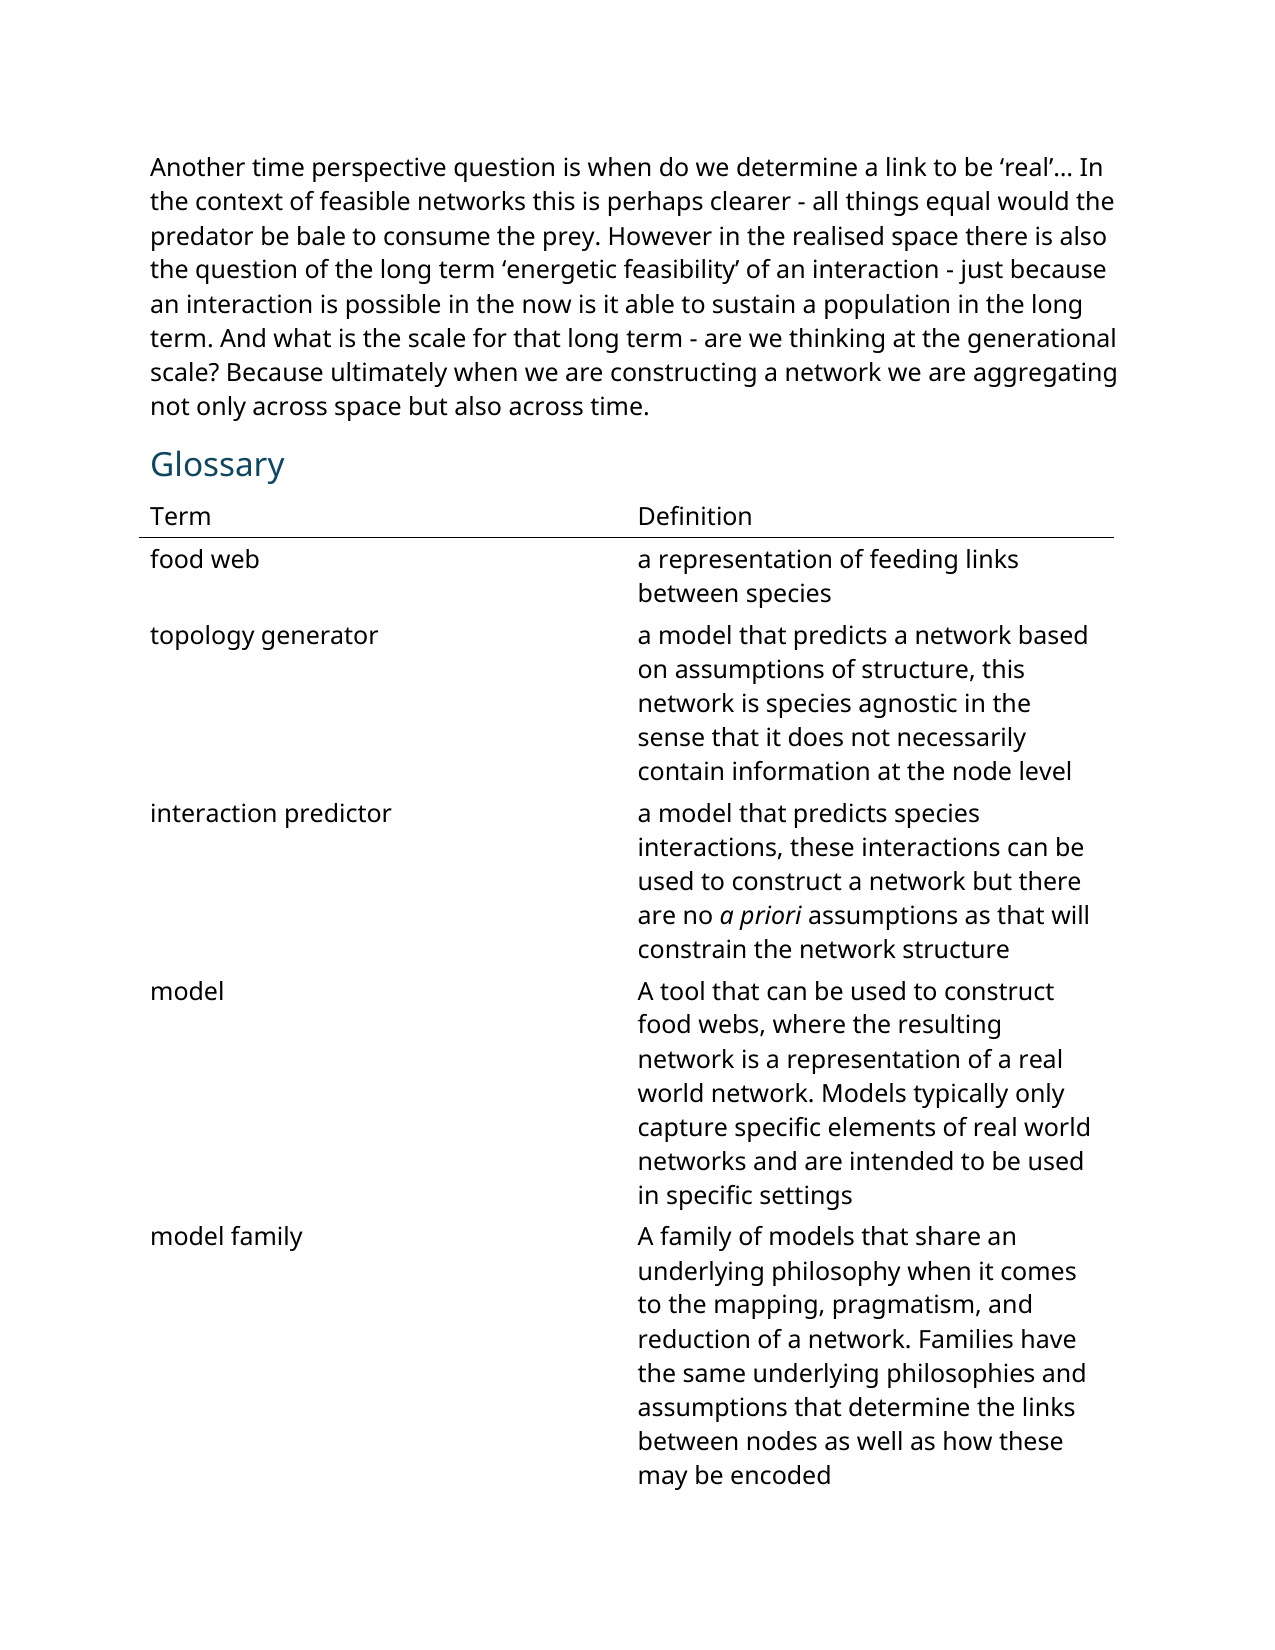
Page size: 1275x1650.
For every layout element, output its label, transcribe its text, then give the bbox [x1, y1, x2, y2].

table_cell food web [139, 538, 626, 614]
table_cell model family [139, 1215, 626, 1495]
subtitle Glossary [150, 441, 1125, 487]
text Another time perspective question is when do we determine a link to be ‘real’… In the context of feasible networks this is perhaps clearer - all things equal would the predator be bale to consume the prey. However in the realised space there is also the question of the long term ‘energetic feasibility’ of an interaction - just because an interaction is possible in the now is it able to sustain a population in the long term. And what is the scale for that long term - are we thinking at the generational scale? Because ultimately when we are constructing a network we are aggregating not only across space but also across time. [150, 150, 1125, 422]
table_cell a model that predicts species interactions, these interactions can be used to construct a network but there are no a priori assumptions as that will constrain the network structure [626, 792, 1114, 969]
table_header Term [139, 495, 626, 537]
table_cell a model that predicts a network based on assumptions of structure, this network is species agnostic in the sense that it does not necessarily contain information at the node level [626, 614, 1114, 792]
table_cell a representation of feeding links between species [626, 538, 1114, 614]
table_cell A family of models that share an underlying philosophy when it comes to the mapping, pragmatism, and reduction of a network. Families have the same underlying philosophies and assumptions that determine the links between nodes as well as how these may be encoded [626, 1215, 1114, 1495]
table_cell A tool that can be used to construct food webs, where the resulting network is a representation of a real world network. Models typically only capture specific elements of real world networks and are intended to be used in specific settings [626, 969, 1114, 1215]
table_cell model [139, 969, 626, 1215]
table_cell topology generator [139, 614, 626, 792]
table_header Definition [626, 495, 1114, 537]
table_cell interaction predictor [139, 792, 626, 969]
